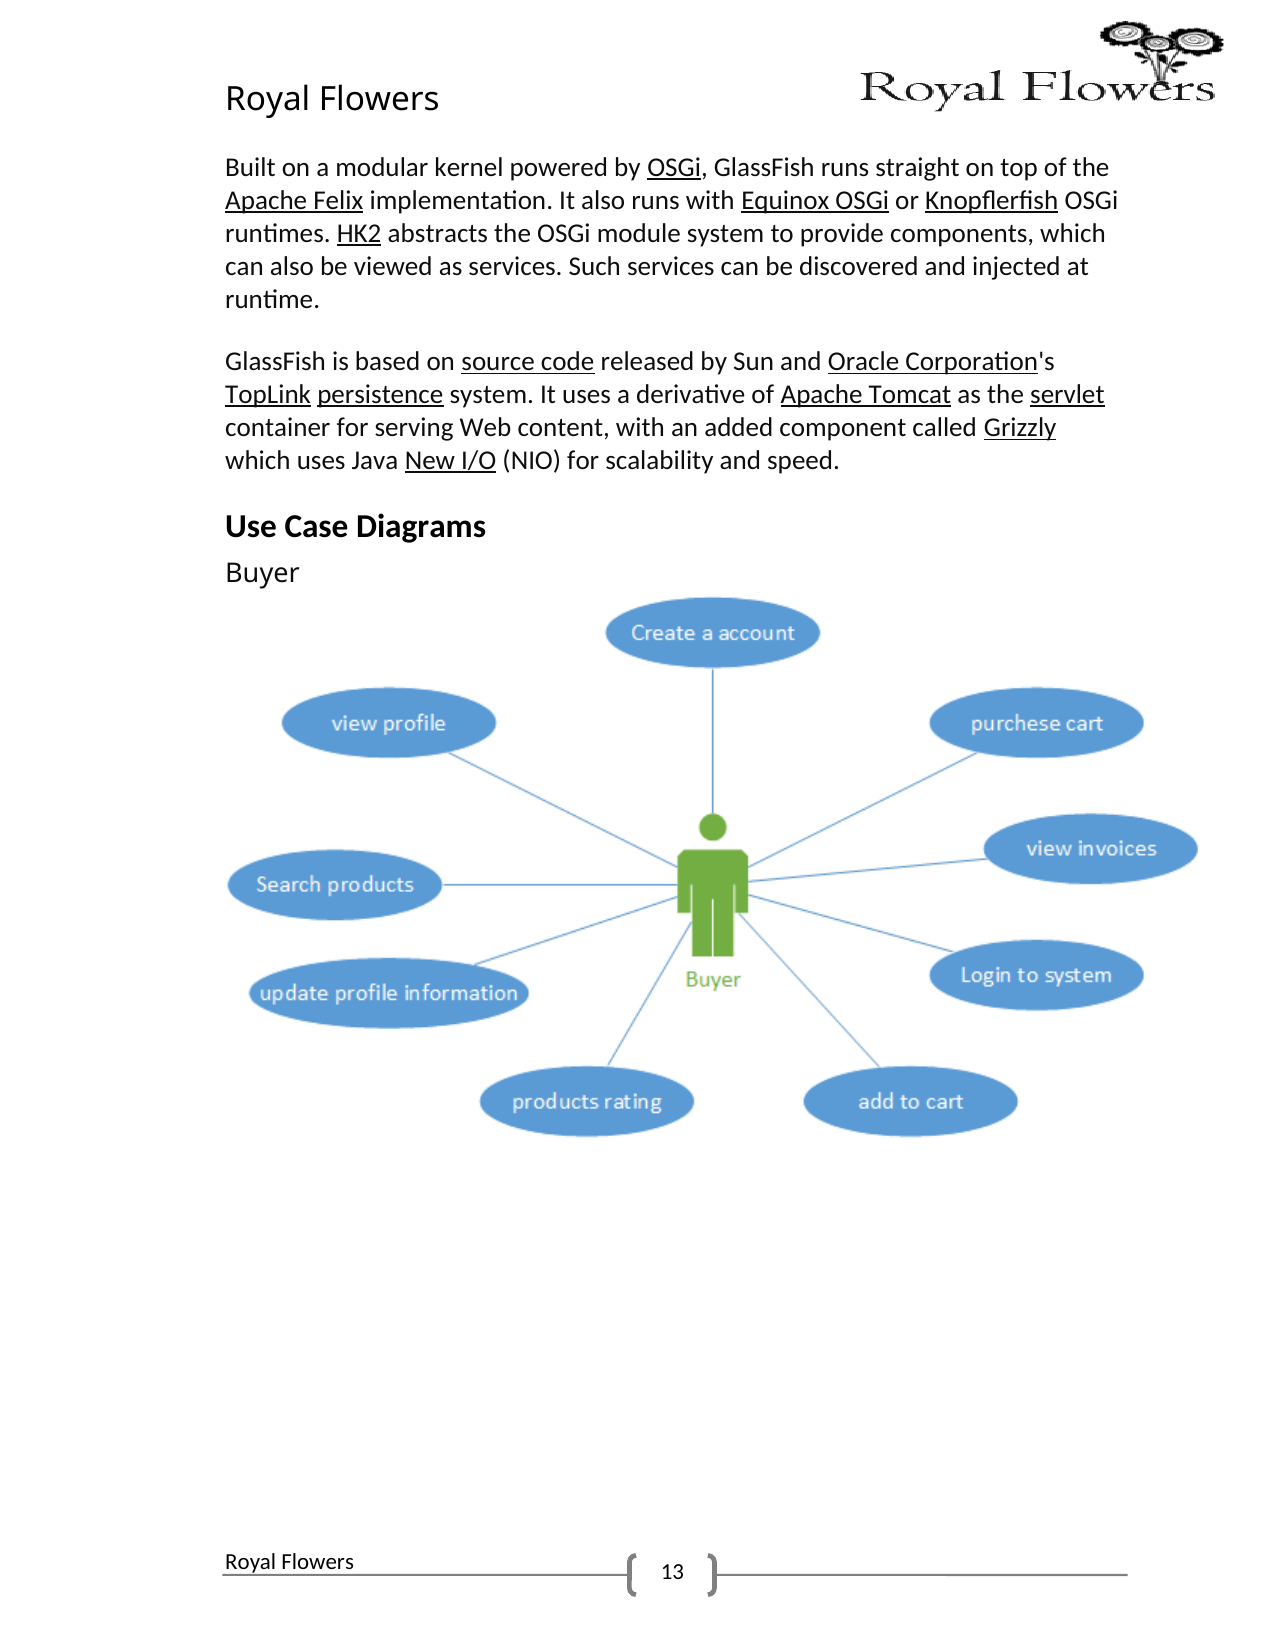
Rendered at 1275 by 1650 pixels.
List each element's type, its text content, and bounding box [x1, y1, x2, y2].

text GlassFish is based on source code released by Sun and Oracle Corporation's TopLink persistence system. It uses a derivative of Apache Tomcat as the servlet container for serving Web content, with an added component called Grizzly which uses Java New I/O (NIO) for scalability and speed. [225, 344, 1125, 476]
subtitle Use Case Diagrams [225, 506, 1125, 546]
text Built on a modular kernel powered by OSGi, GlassFish runs straight on top of the Apache Felix implementation. It also runs with Equinox OSGi or Knopflerfish OSGi runtimes. HK2 abstracts the OSGi module system to provide components, which can also be viewed as services. Such services can be discovered and injected at runtime. [225, 150, 1125, 315]
picture [225, 596, 1200, 1139]
subtitle Buyer [225, 554, 1125, 591]
picture [856, 18, 1224, 132]
